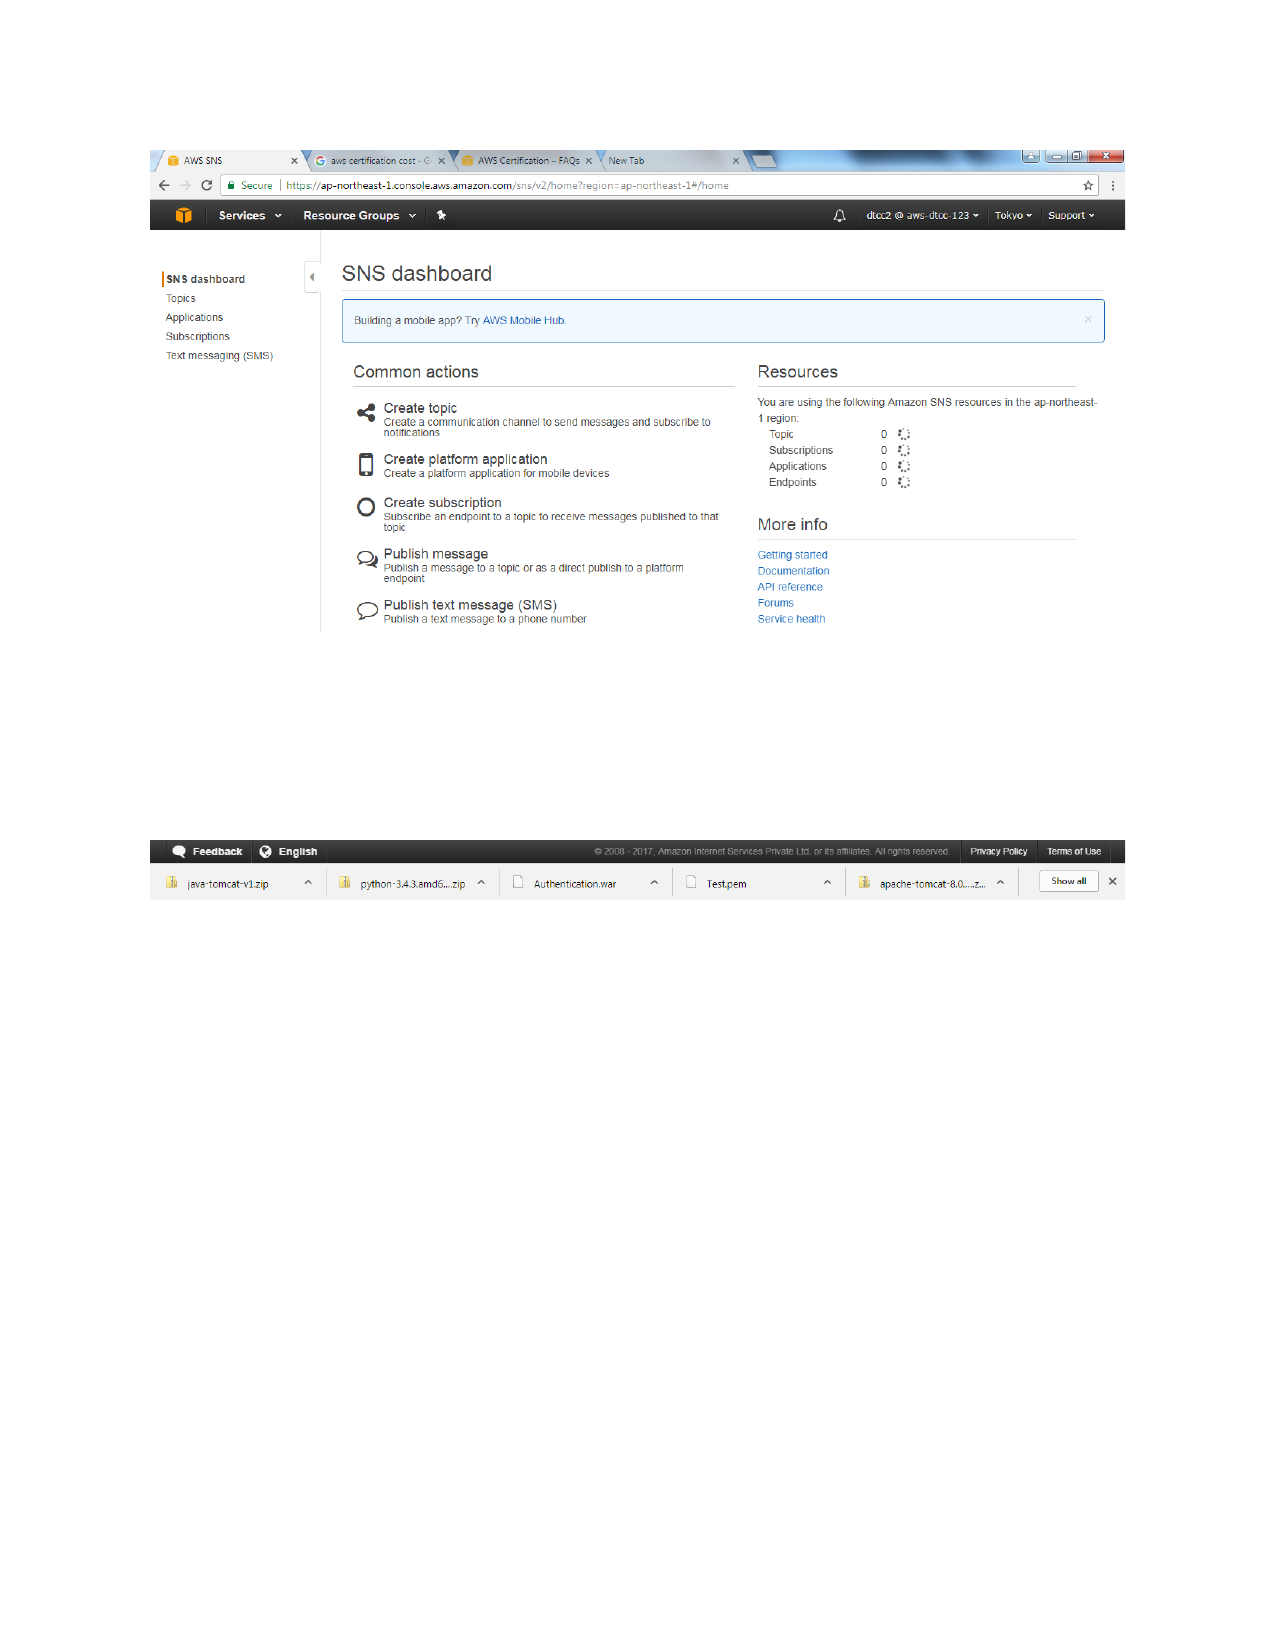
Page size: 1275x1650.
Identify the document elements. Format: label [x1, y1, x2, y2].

picture [150, 150, 1125, 900]
